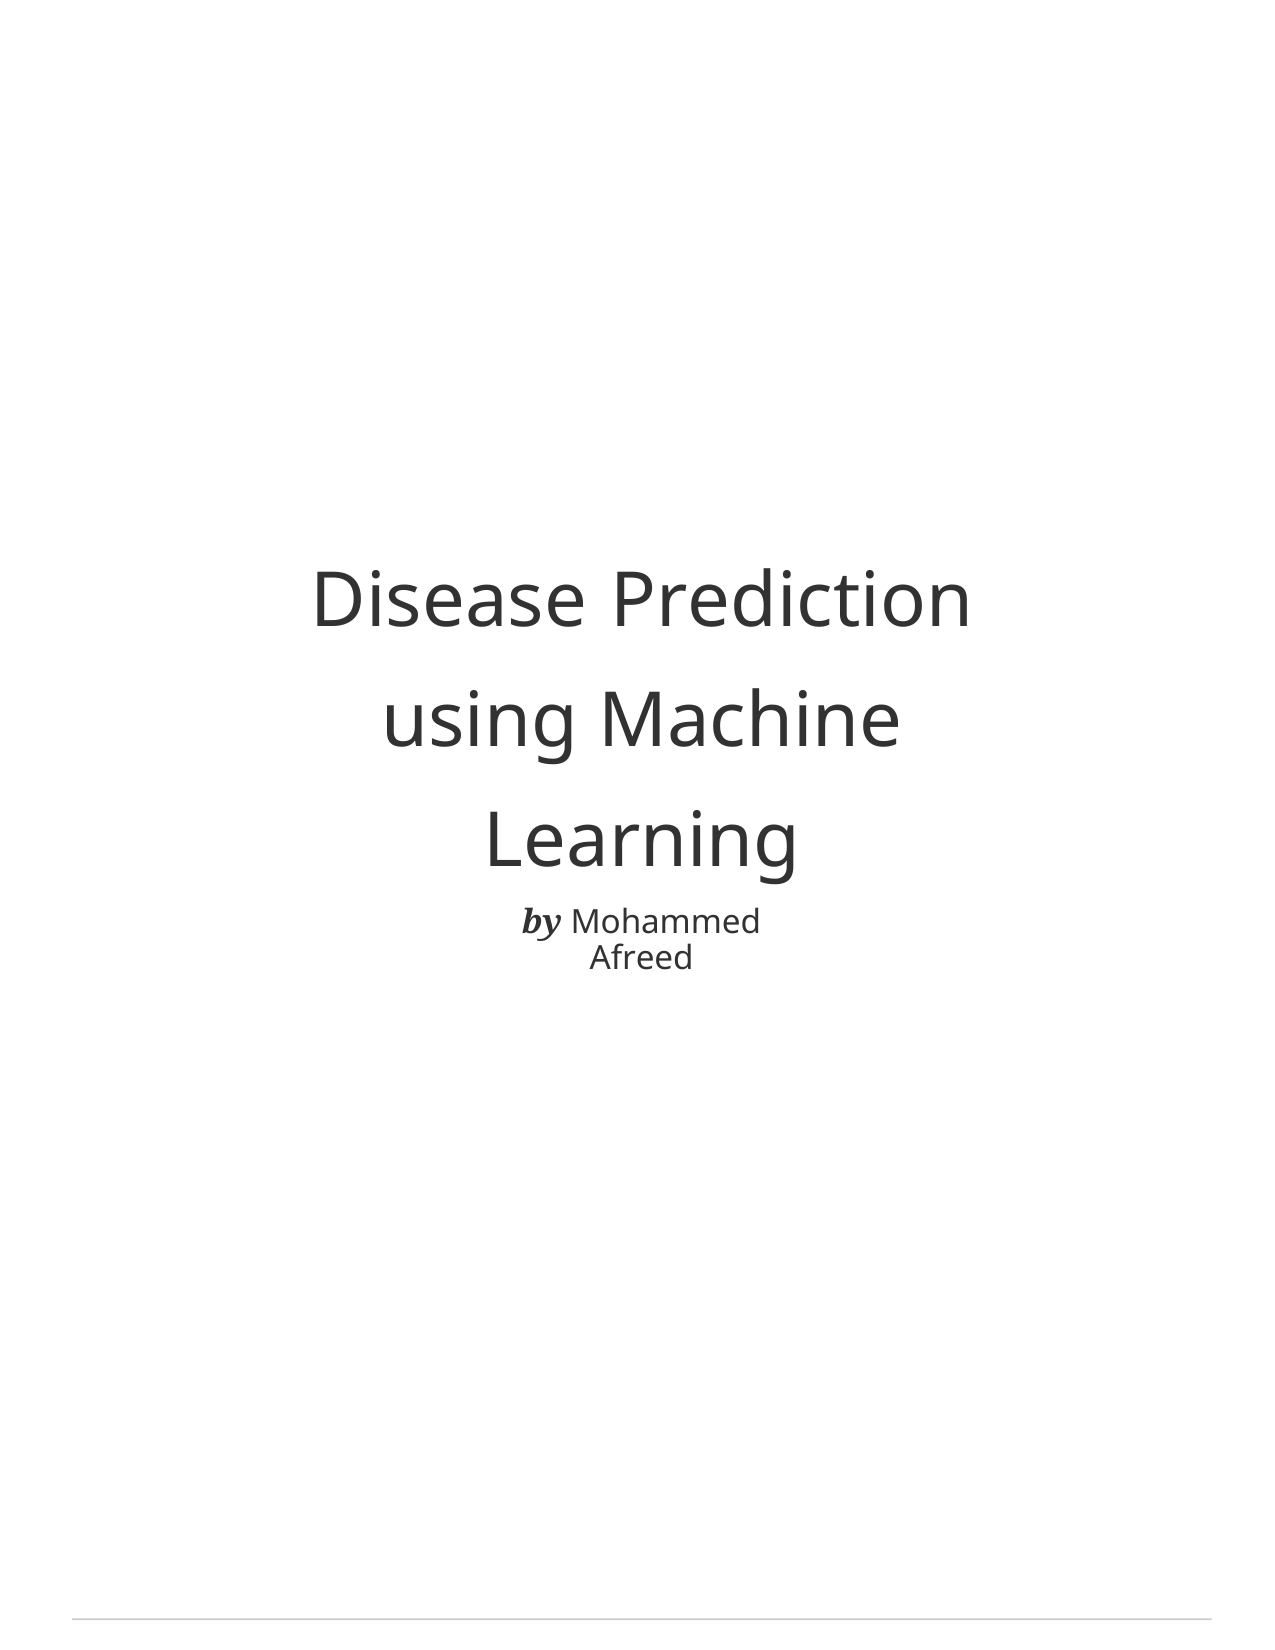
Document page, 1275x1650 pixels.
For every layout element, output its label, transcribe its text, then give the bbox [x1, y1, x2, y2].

subtitle Disease Prediction using Machine Learning [219, 545, 1065, 888]
text by Mohammed Afreed [474, 905, 809, 976]
